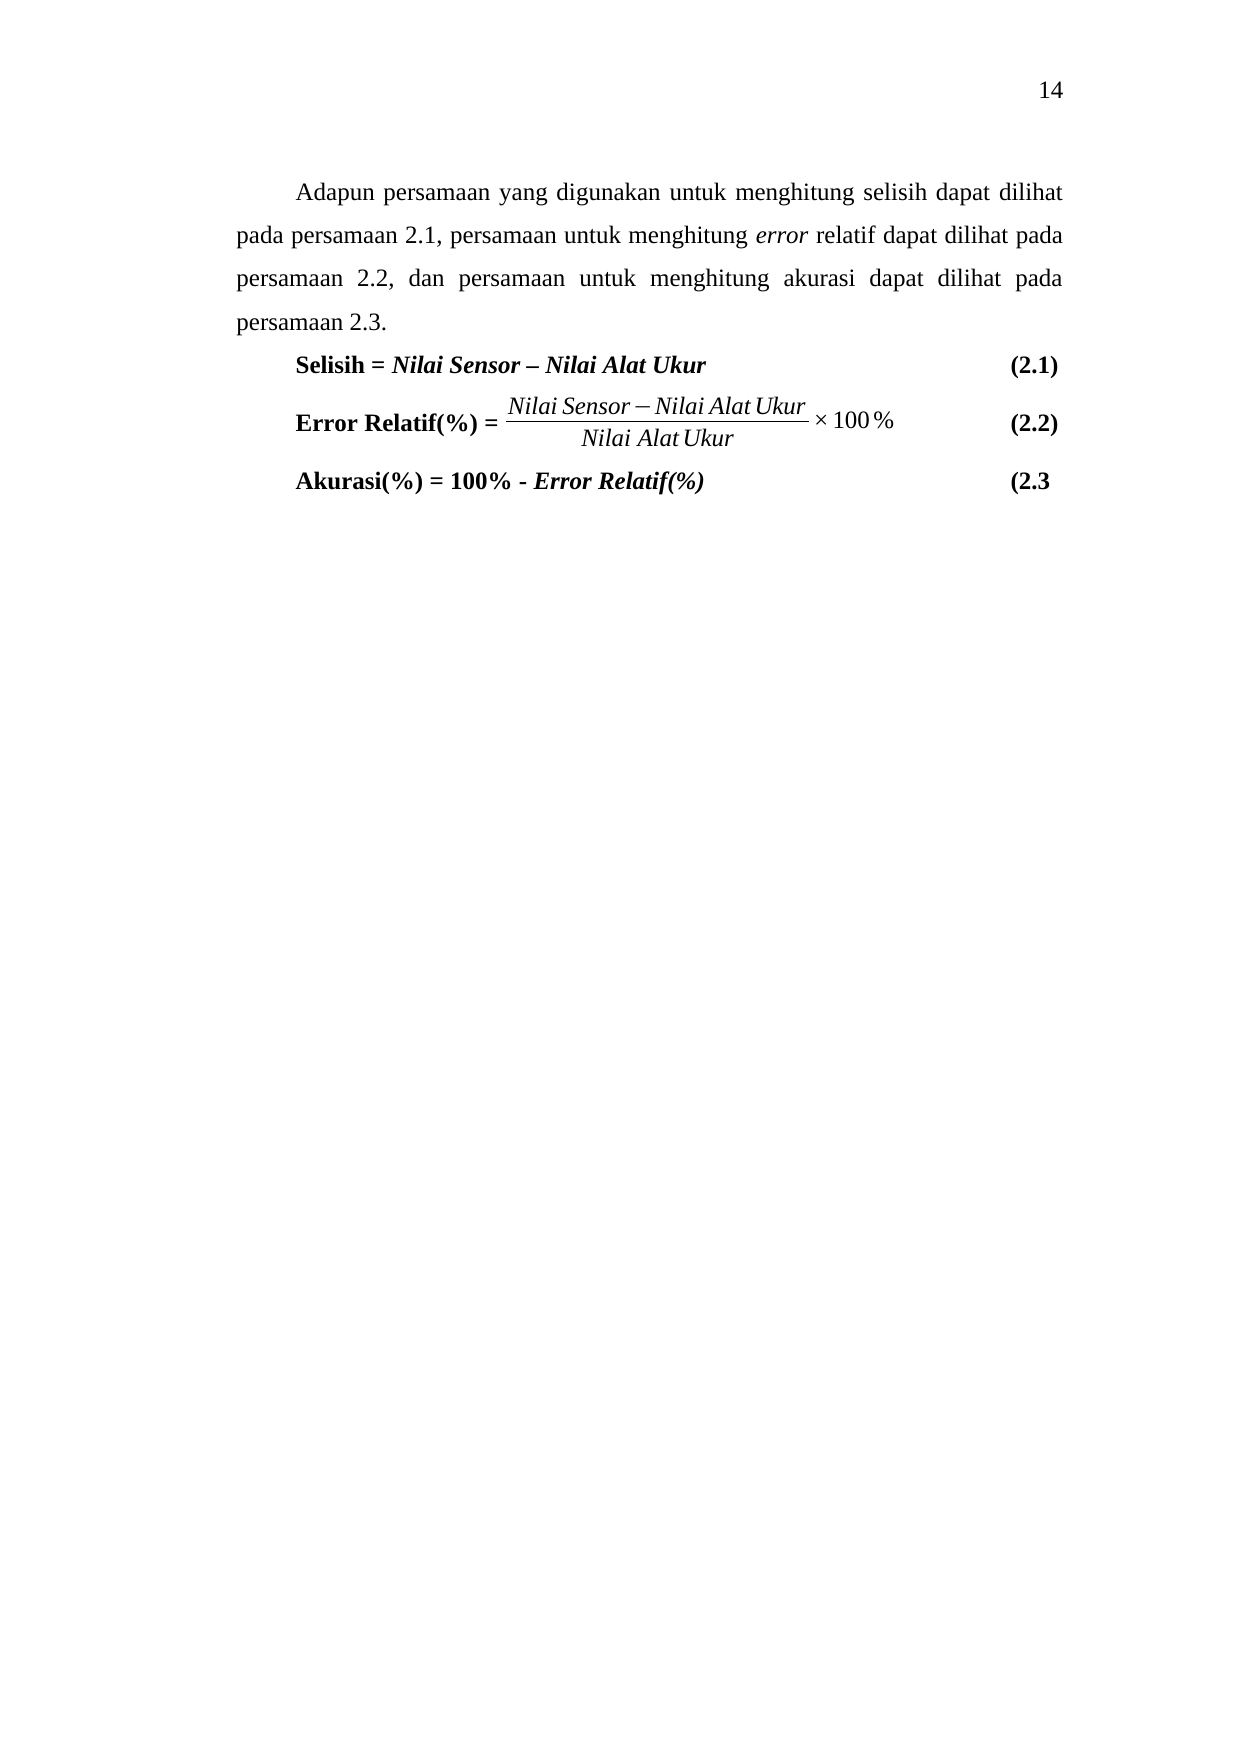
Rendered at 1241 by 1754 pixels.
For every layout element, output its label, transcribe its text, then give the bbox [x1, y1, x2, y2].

text Akurasi(%) = 100% - Error Relatif(%) (2.3 [236, 466, 1063, 495]
text Selisih = Nilai Sensor – Nilai Alat Ukur (2.1) [236, 350, 1063, 378]
text Error Relatif(%) = (2.2) [236, 393, 1063, 452]
text Adapun persamaan yang digunakan untuk menghitung selisih dapat dilihat pada persamaan 2.1, persamaan untuk menghitung error relatif dapat dilihat pada persamaan 2.2, dan persamaan untuk menghitung akurasi dapat dilihat pada persamaan 2.3. [236, 177, 1063, 335]
